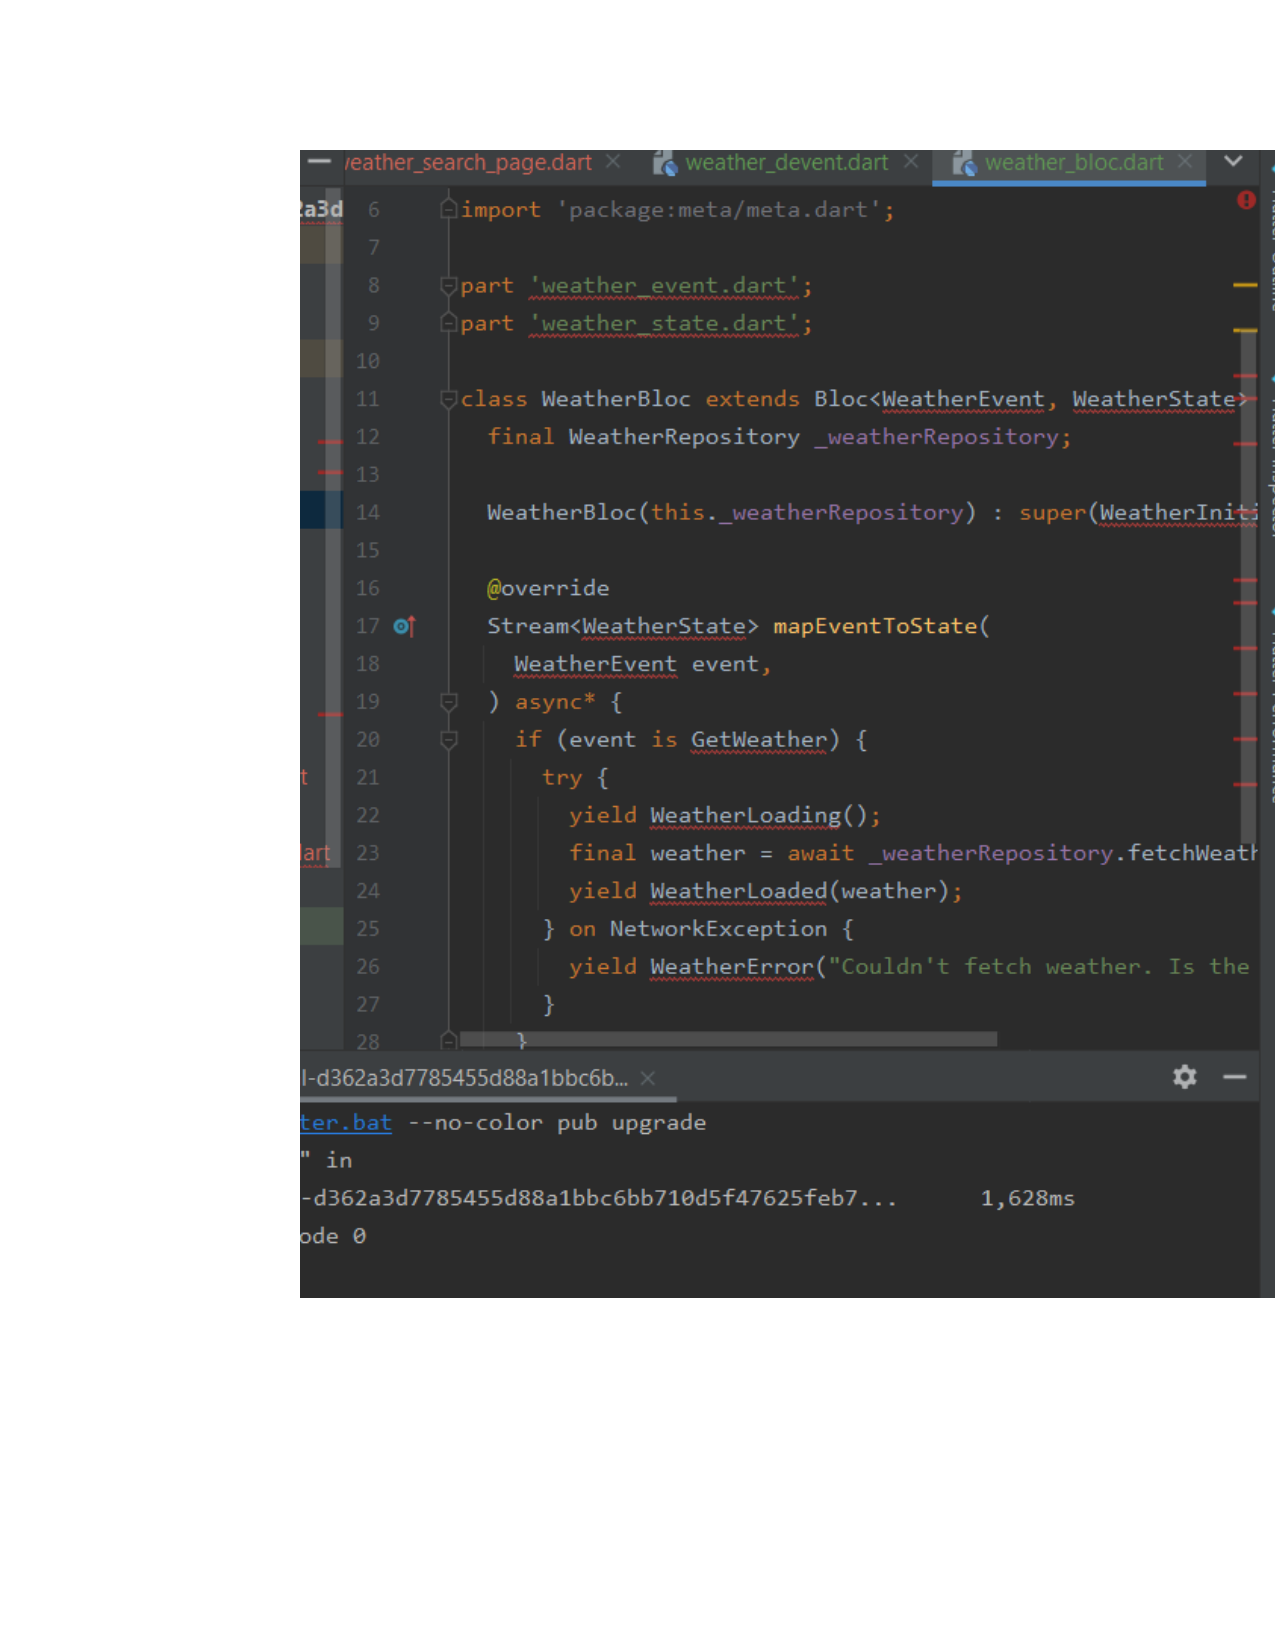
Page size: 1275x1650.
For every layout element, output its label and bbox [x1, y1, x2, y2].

picture [300, 150, 1275, 1298]
